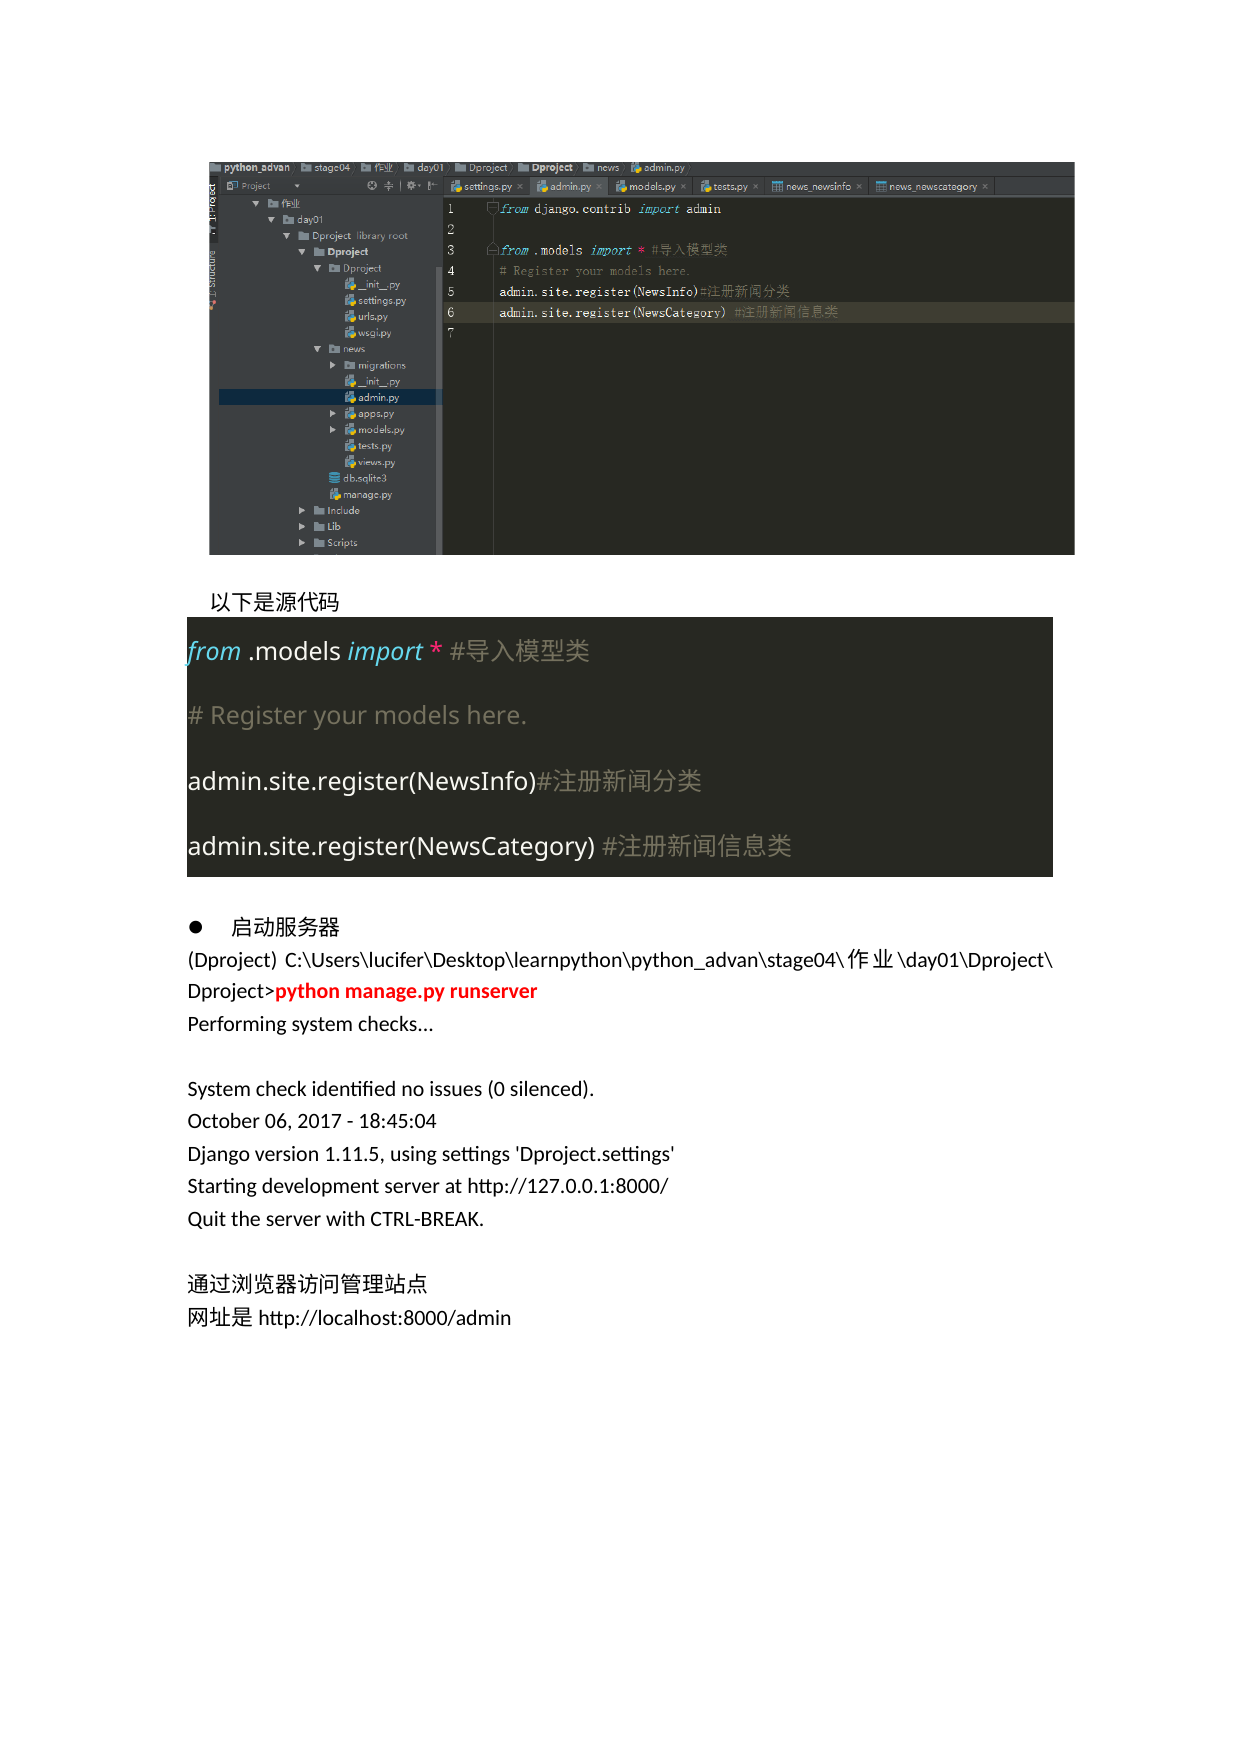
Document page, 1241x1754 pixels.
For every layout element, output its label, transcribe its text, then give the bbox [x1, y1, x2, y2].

list 启动服务器 [187, 909, 1053, 942]
text System check identified no issues (0 silenced). [187, 1072, 1053, 1104]
text 通过浏览器访问管理站点 [187, 1267, 1053, 1299]
text October 06, 2017 - 18:45:04 [187, 1104, 1053, 1137]
text 网址是 http://localhost:8000/admin [187, 1299, 1053, 1332]
text Starting development server at http://127.0.0.1:8000/ [187, 1169, 1053, 1202]
text Django version 1.11.5, using settings 'Dproject.settings' [187, 1137, 1053, 1169]
text Performing system checks... [187, 1007, 1053, 1039]
text Quit the server with CTRL-BREAK. [187, 1202, 1053, 1234]
text (Dproject) C:\Users\lucifer\Desktop\learnpython\python_advan\stage04\作业\day01\Dproject\Dproject>python manage.py runserver [187, 942, 1053, 1007]
list 以下是源代码 [209, 584, 1053, 617]
picture [209, 162, 1075, 555]
text from .models import * #导入模型类 # Register your models here. admin.site.register(NewsInfo)#注册新闻分类 admin.site.register(NewsCategory) #注册新闻信息类 [187, 617, 1053, 877]
